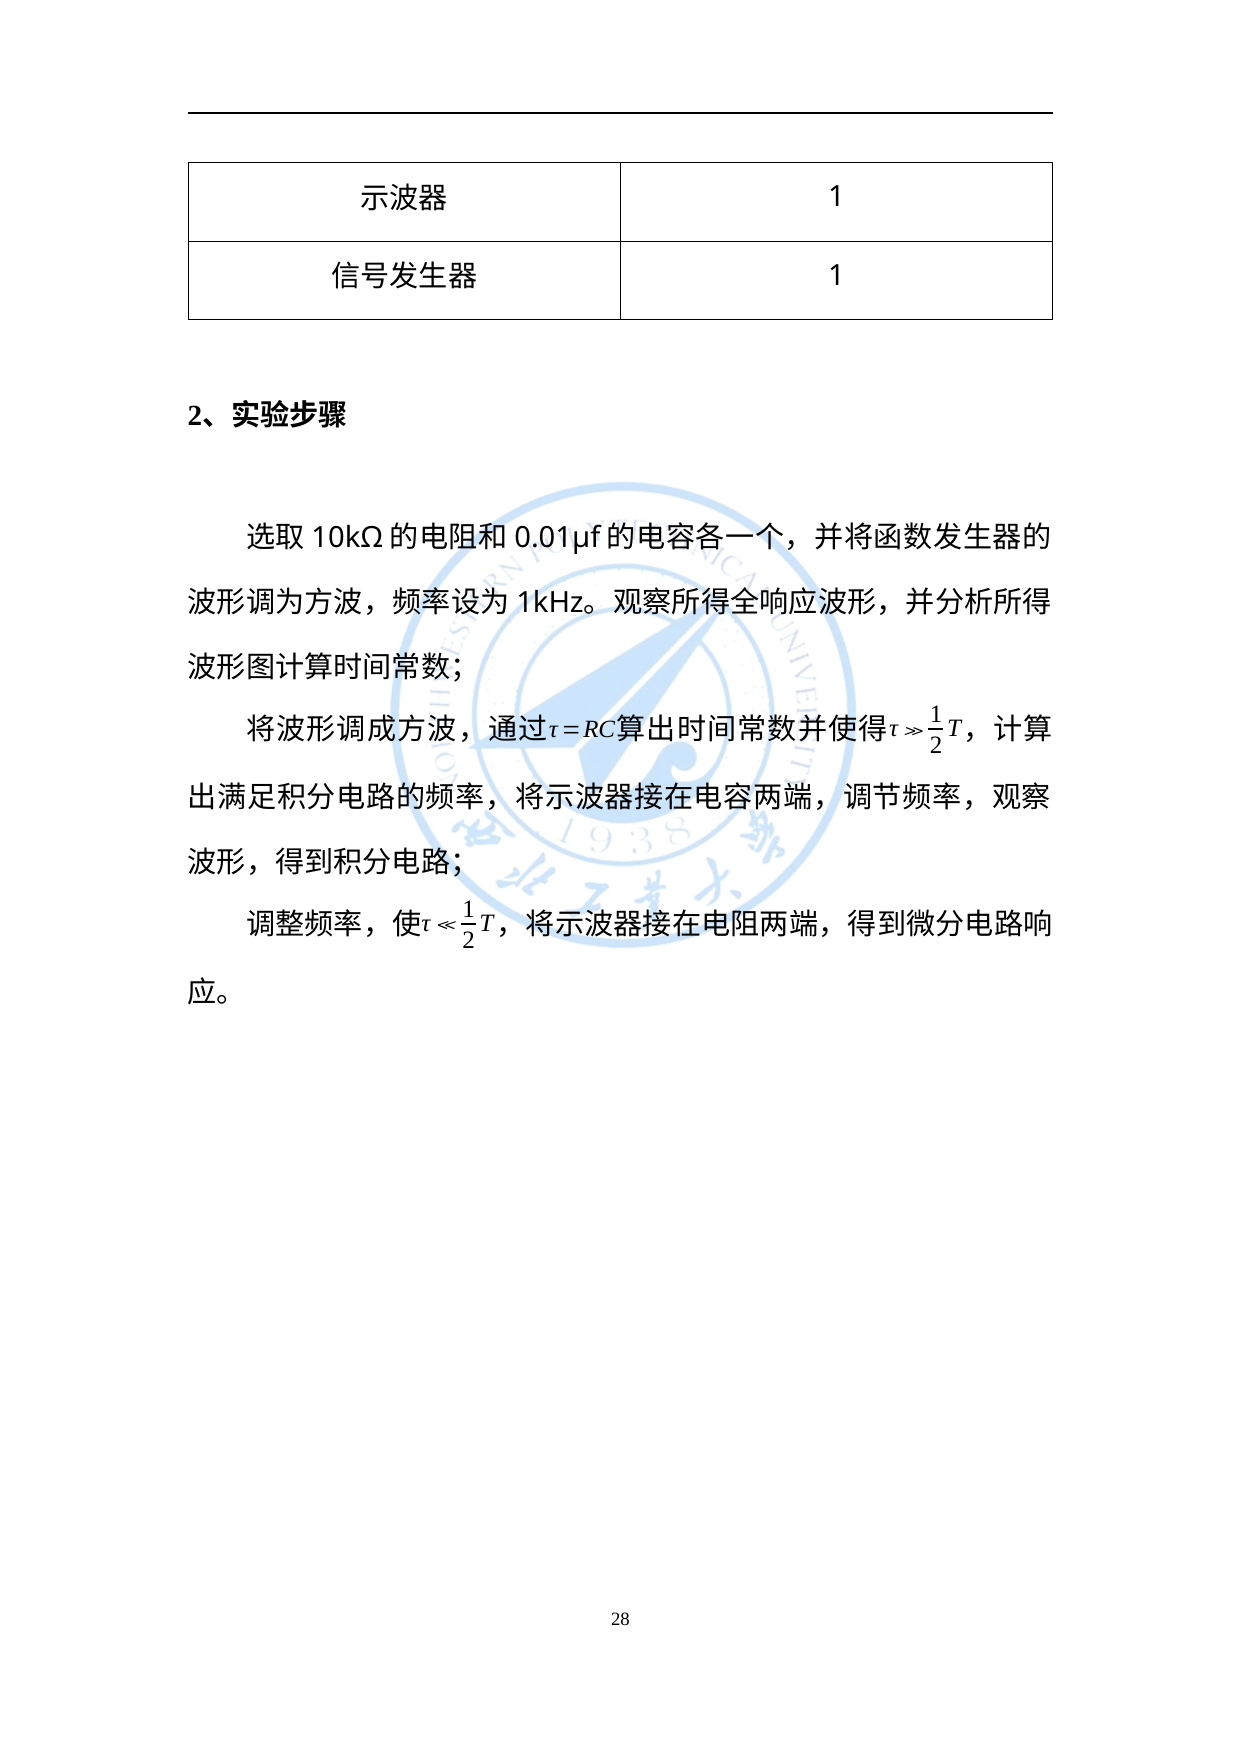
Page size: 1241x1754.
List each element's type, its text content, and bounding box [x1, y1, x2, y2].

table_cell 信号发生器 [189, 242, 620, 319]
table_cell 示波器 [189, 163, 620, 241]
table_cell 1 [621, 242, 1052, 319]
text 调整频率，使，将示波器接在电阻两端，得到微分电路响应。 [187, 892, 1053, 1022]
subtitle 实验步骤 [187, 380, 1053, 445]
text 选取10kΩ的电阻和0.01μf的电容各一个，并将函数发生器的波形调为方波，频率设为1kHz。观察所得全响应波形，并分析所得波形图计算时间常数； [187, 502, 1053, 697]
table_cell 1 [621, 163, 1052, 241]
text 将波形调成方波，通过算出时间常数并使得，计算出满足积分电路的频率，将示波器接在电容两端，调节频率，观察波形，得到积分电路； [187, 697, 1053, 892]
